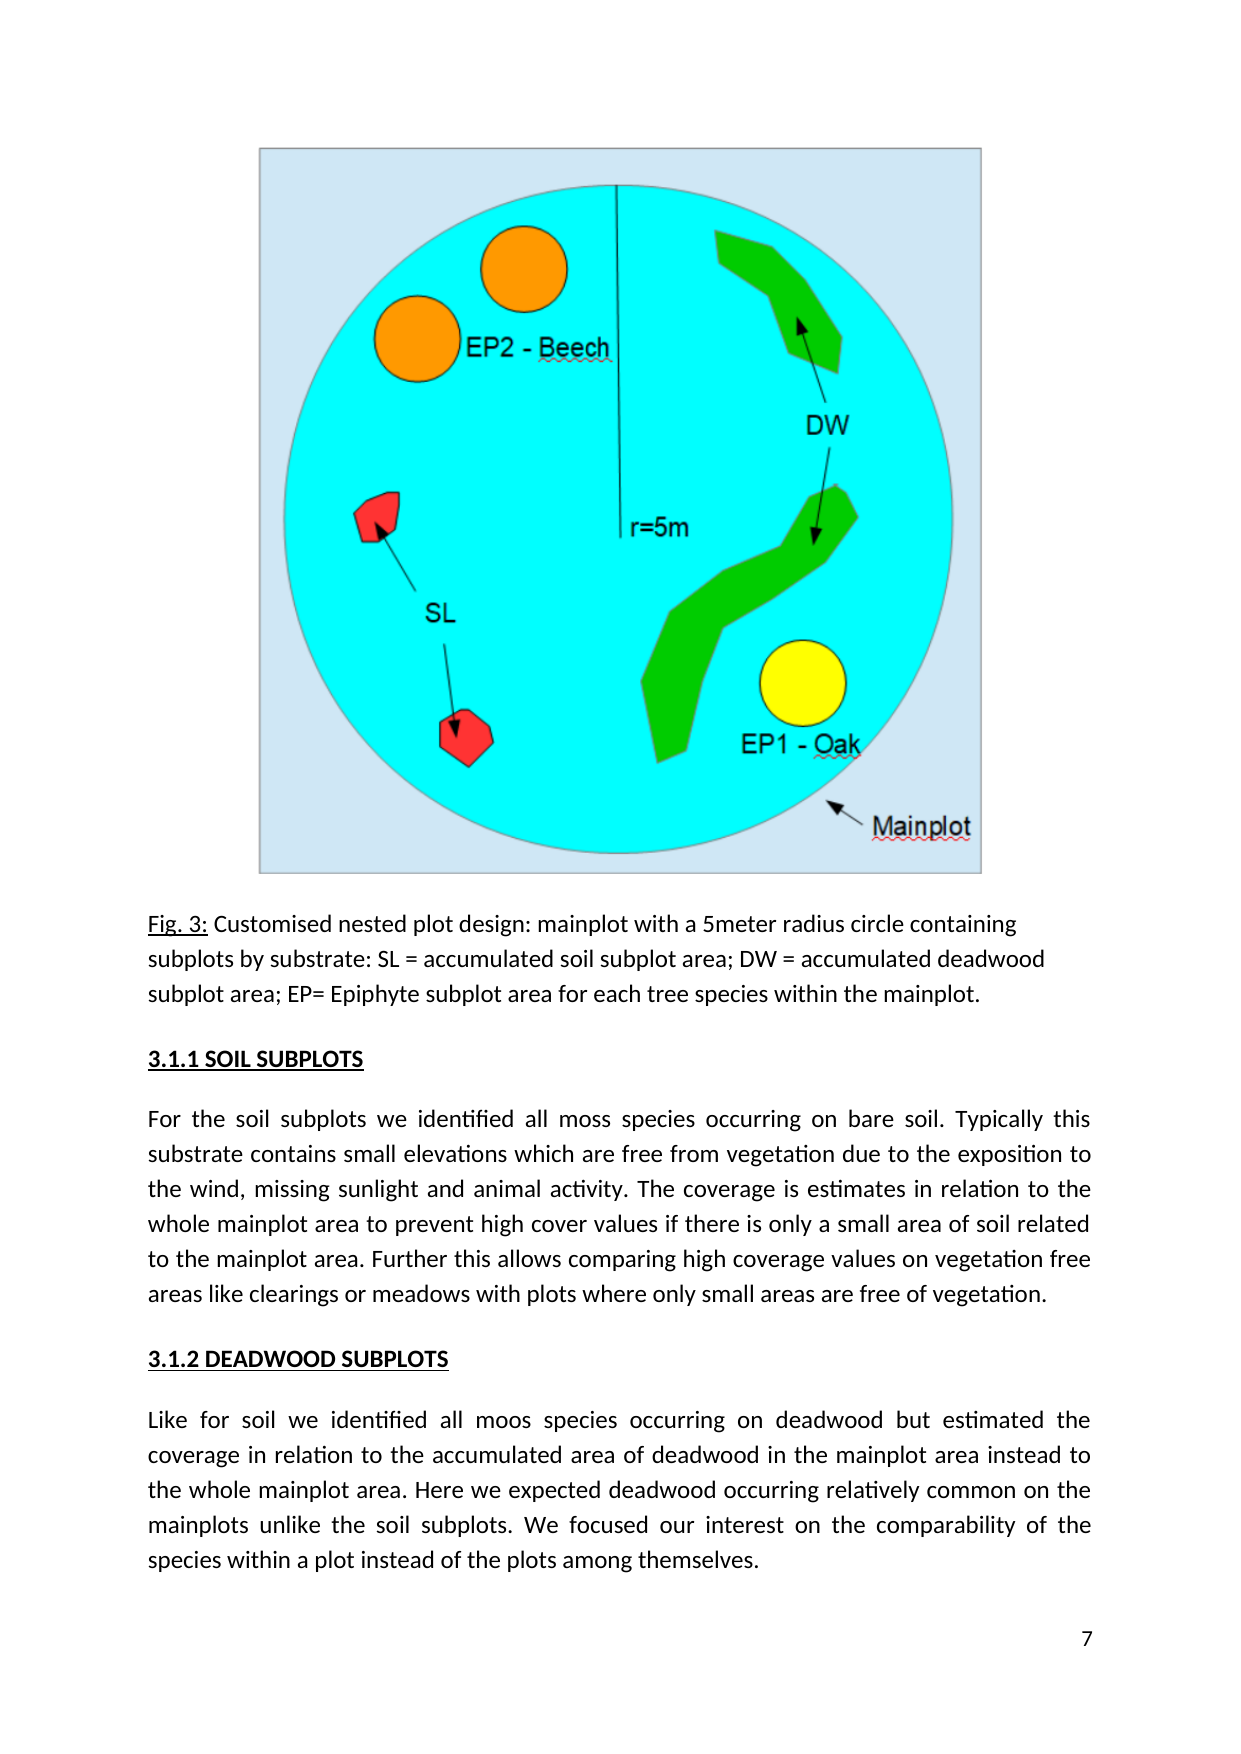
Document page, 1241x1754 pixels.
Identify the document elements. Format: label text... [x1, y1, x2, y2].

text 3.1.1 Soil Subplots [148, 1043, 1093, 1074]
text 3.1.2 Deadwood subplots [148, 1344, 1093, 1374]
text For the soil subplots we identified all moss species occurring on bare soil. Typically this substrate contains small elevations which are free from vegetation due to the exposition to the wind, missing sunlight and animal activity. The coverage is estimates in relation to the whole mainplot area to prevent high cover values if there is only a small area of soil related to the mainplot area. Further this allows comparing high coverage values on vegetation free areas like clearings or meadows with plots where only small areas are free of vegetation. [148, 1104, 1093, 1309]
text Fig. 3: Customised nested plot design: mainplot with a 5meter radius circle containing subplots by substrate: SL = accumulated soil subplot area; DW = accumulated deadwood subplot area; EP= Epiphyte subplot area for each tree species within the mainplot. [148, 908, 1093, 1009]
picture [258, 147, 983, 874]
text Like for soil we identified all moos species occurring on deadwood but estimated the coverage in relation to the accumulated area of deadwood in the mainplot area instead to the whole mainplot area. Here we expected deadwood occurring relatively common on the mainplots unlike the soil subplots. We focused our interest on the comparability of the species within a plot instead of the plots among themselves. [148, 1404, 1093, 1575]
